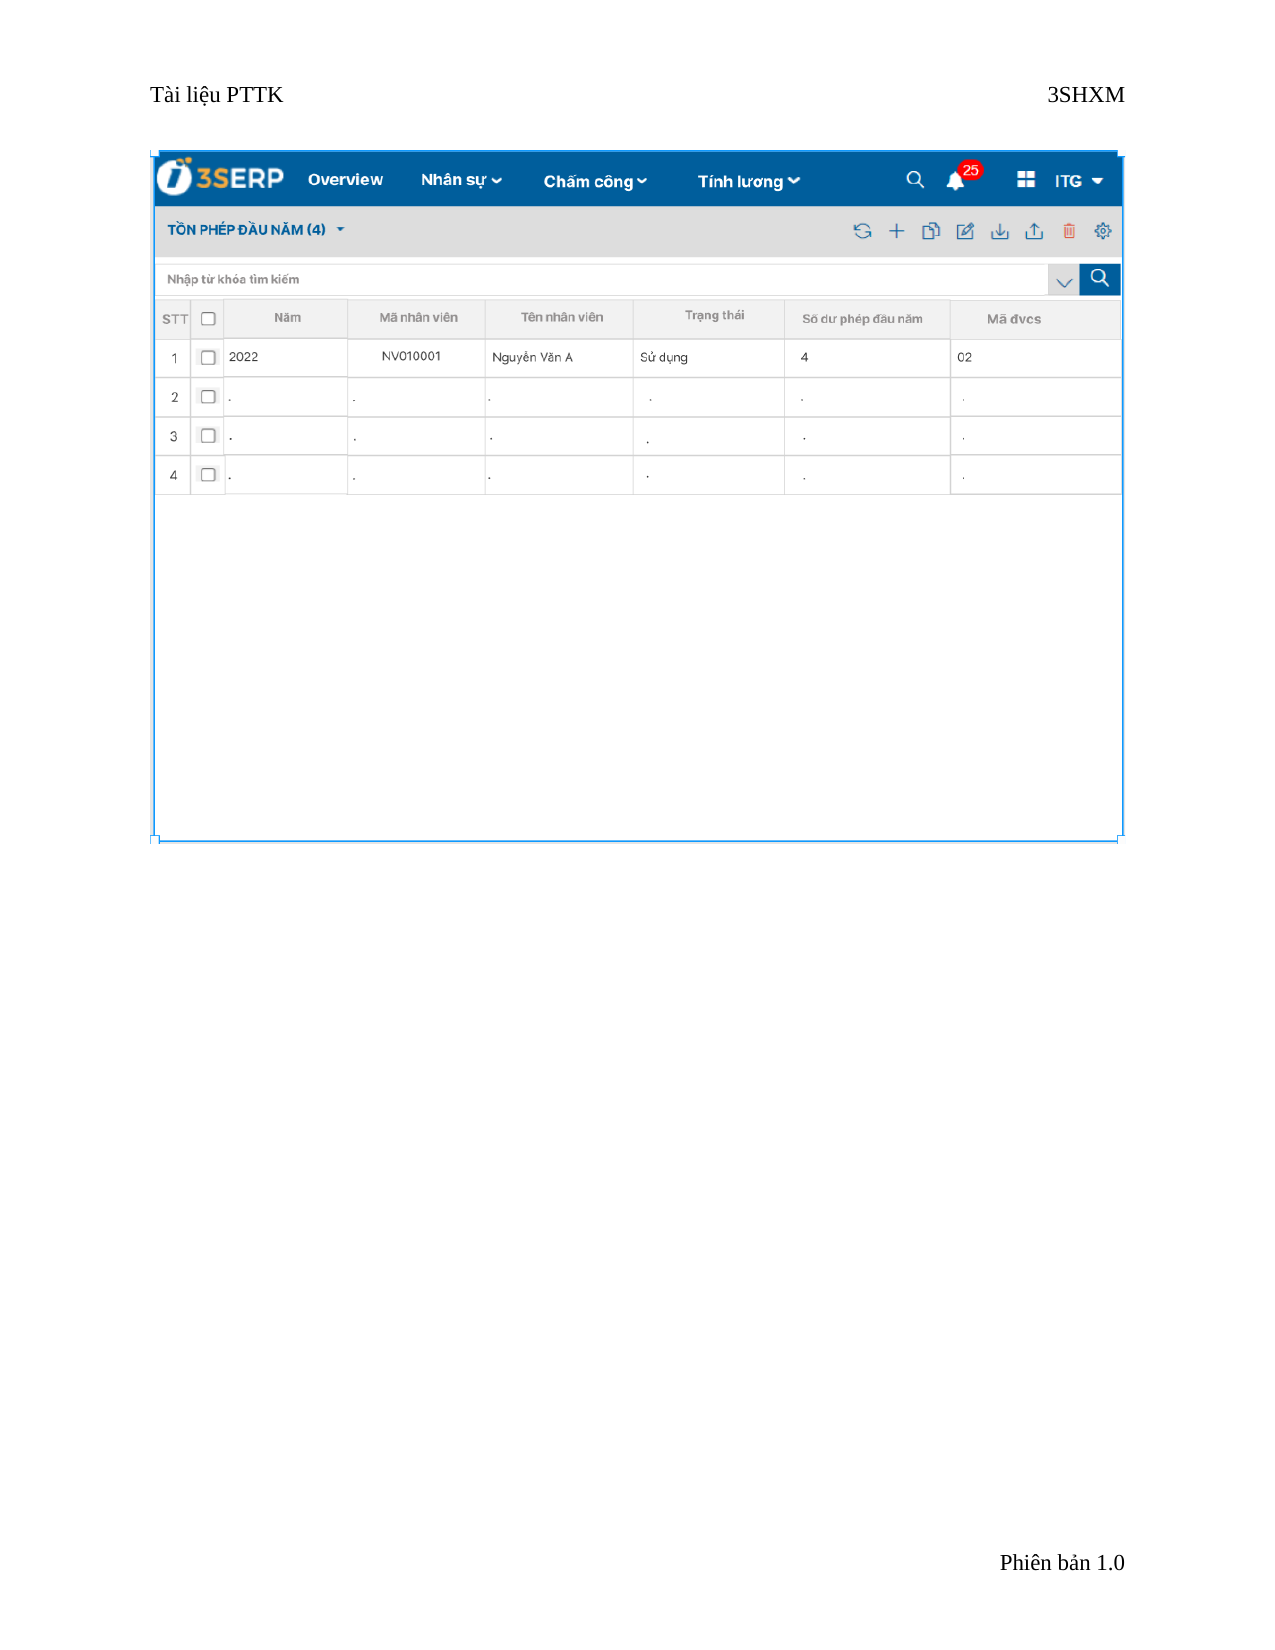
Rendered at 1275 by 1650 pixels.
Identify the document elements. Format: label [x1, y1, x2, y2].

picture [150, 150, 1125, 844]
